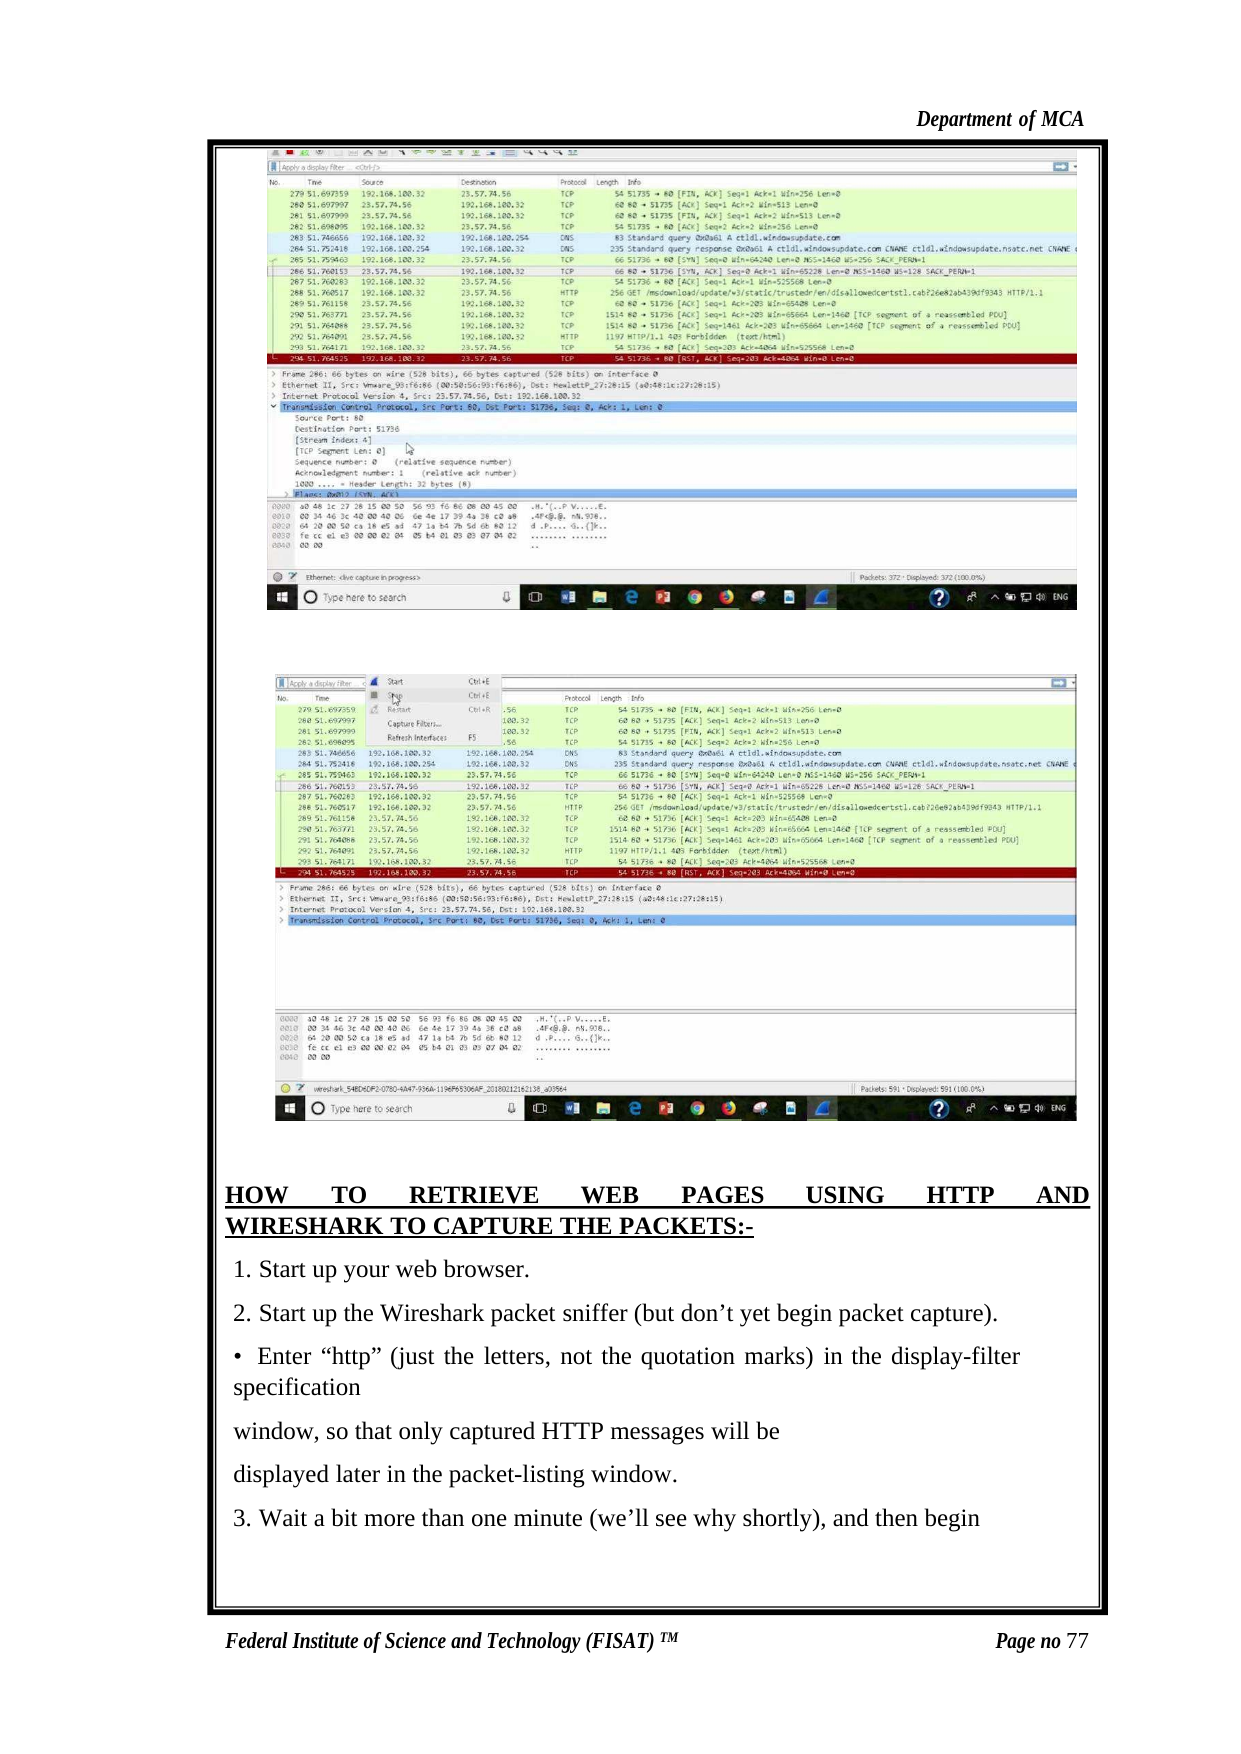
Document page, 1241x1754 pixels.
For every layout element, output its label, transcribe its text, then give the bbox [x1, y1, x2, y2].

list Wait a bit more than one minute (we’ll see why shortly), and then begin [233, 1503, 1105, 1531]
picture [267, 150, 1077, 610]
picture [275, 674, 1077, 1121]
list Start up your web browser. [233, 1254, 1105, 1283]
text window, so that only captured HTTP messages will be displayed later in the packet-listing window. [233, 1416, 836, 1488]
list Start up the Wireshark packet sniffer (but don’t yet begin packet capture). [233, 1298, 1105, 1326]
subtitle HOW TO RETRIEVE WEB PAGES USING HTTP AND WIRESHARK TO CAPTURE THE PACKETS:- [225, 1180, 1090, 1240]
list Enter “http” (just the letters, not the quotation marks) in the display-filter specification [233, 1341, 1091, 1401]
